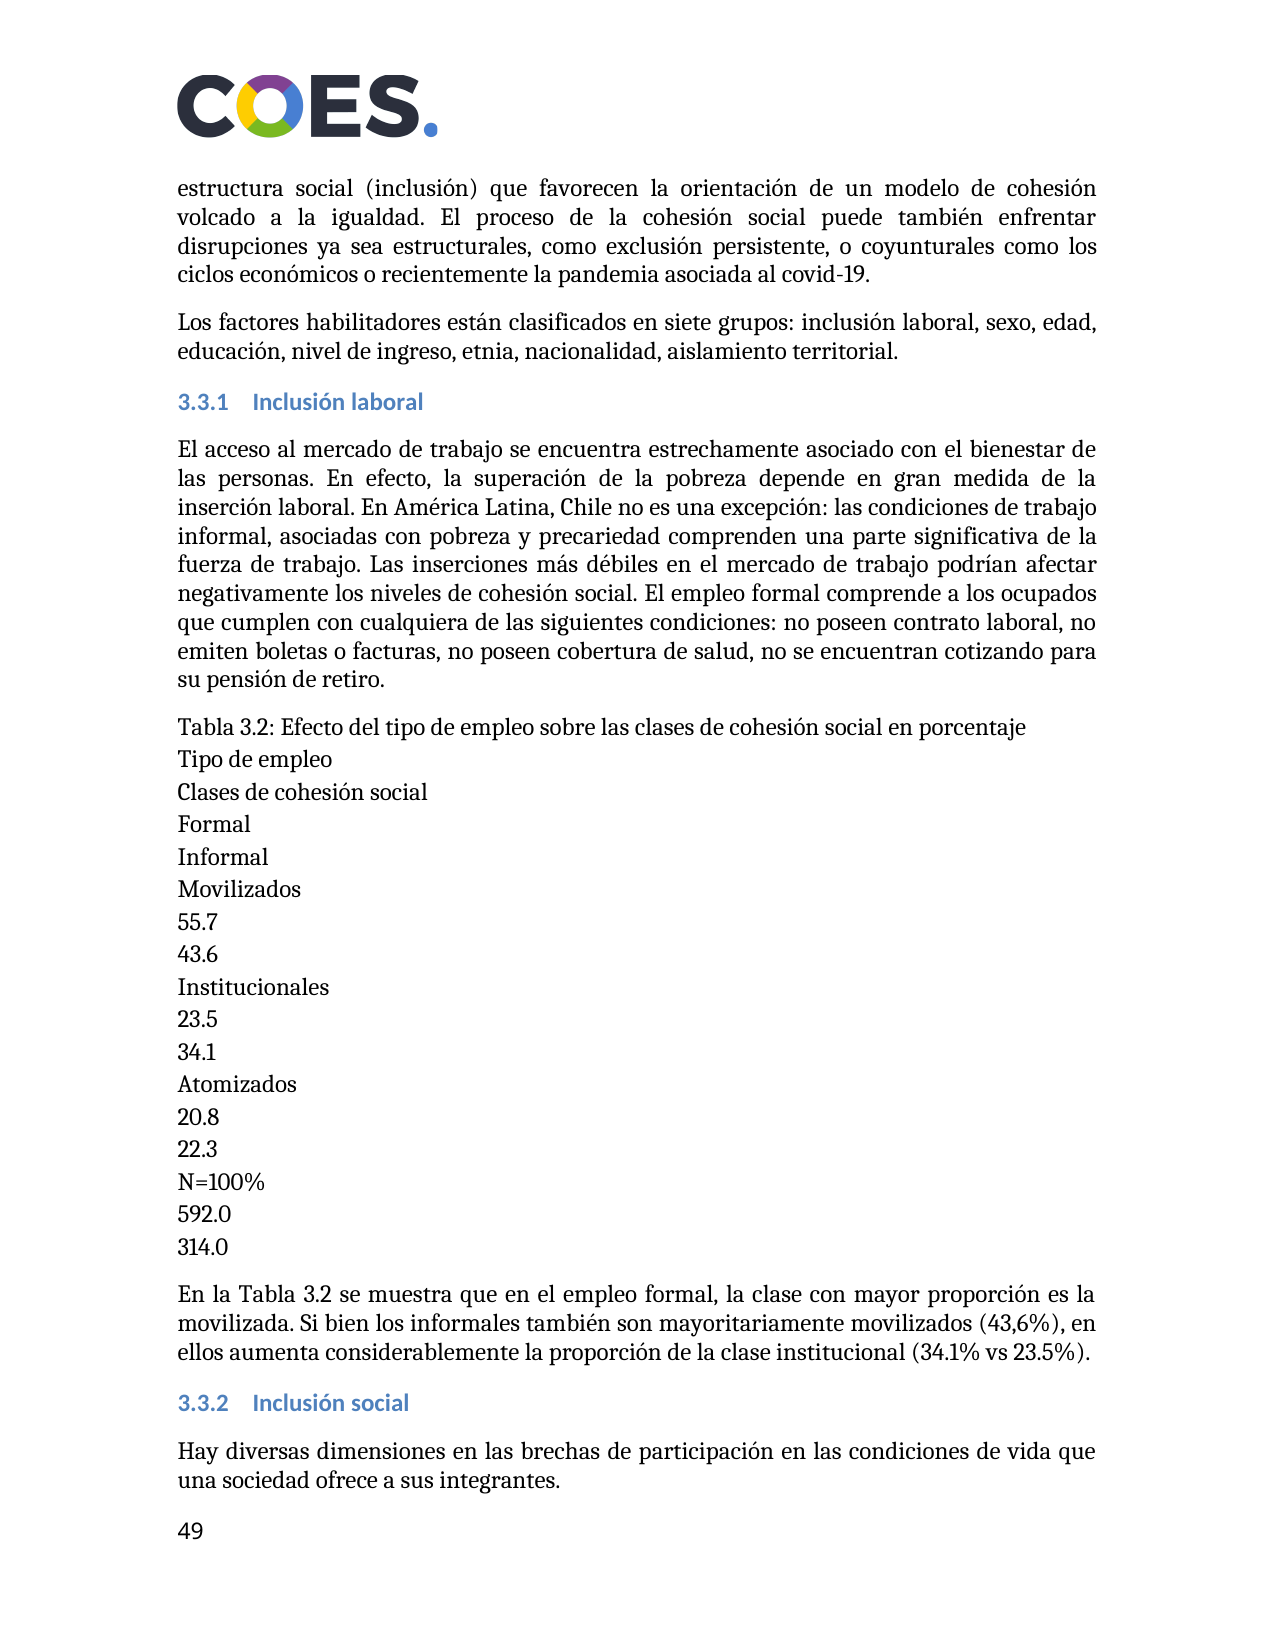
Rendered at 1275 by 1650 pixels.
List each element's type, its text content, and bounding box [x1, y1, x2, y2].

text 314.0 [177, 1233, 1098, 1262]
picture [177, 75, 438, 146]
text Movilizados [177, 875, 1098, 904]
text 20.8 [177, 1103, 1098, 1132]
text Atomizados [177, 1070, 1098, 1099]
text 23.5 [177, 1005, 1098, 1034]
text Hay diversas dimensiones en las brechas de participación en las condiciones de vida que una sociedad ofrece a sus integrantes. [177, 1437, 1098, 1494]
text N=100% [177, 1168, 1098, 1197]
text 34.1 [177, 1038, 1098, 1067]
text Tabla 3.2: Efecto del tipo de empleo sobre las clases de cohesión social en porcentaje [177, 713, 1098, 742]
subtitle 3.3.2 Inclusión social [177, 1387, 1098, 1418]
text Tipo de empleo [177, 745, 1098, 774]
text 43.6 [177, 940, 1098, 969]
text Institucionales [177, 973, 1098, 1002]
text 592.0 [177, 1200, 1098, 1229]
text Formal [177, 810, 1098, 839]
text Los factores habilitadores están clasificados en siete grupos: inclusión laboral, sexo, edad, educación, nivel de ingreso, etnia, nacionalidad, aislamiento territorial. [177, 308, 1098, 365]
subtitle 3.3.1 Inclusión laboral [177, 386, 1098, 417]
text 55.7 [177, 908, 1098, 937]
text 22.3 [177, 1135, 1098, 1164]
text Informal [177, 843, 1098, 872]
text El acceso al mercado de trabajo se encuentra estrechamente asociado con el bienestar de las personas. En efecto, la superación de la pobreza depende en gran medida de la inserción laboral. En América Latina, Chile no es una excepción: las condiciones de trabajo informal, asociadas con pobreza y precariedad comprenden una parte significativa de la fuerza de trabajo. Las inserciones más débiles en el mercado de trabajo podrían afectar negativamente los niveles de cohesión social. El empleo formal comprende a los ocupados que cumplen con cualquiera de las siguientes condiciones: no poseen contrato laboral, no emiten boletas o facturas, no poseen cobertura de salud, no se encuentran cotizando para su pensión de retiro. [177, 435, 1098, 694]
text En la Tabla 3.2 se muestra que en el empleo formal, la clase con mayor proporción es la movilizada. Si bien los informales también son mayoritariamente movilizados (43,6%), en ellos aumenta considerablemente la proporción de la clase institucional (34.1% vs 23.5%). [177, 1280, 1098, 1367]
text Clases de cohesión social [177, 778, 1098, 807]
